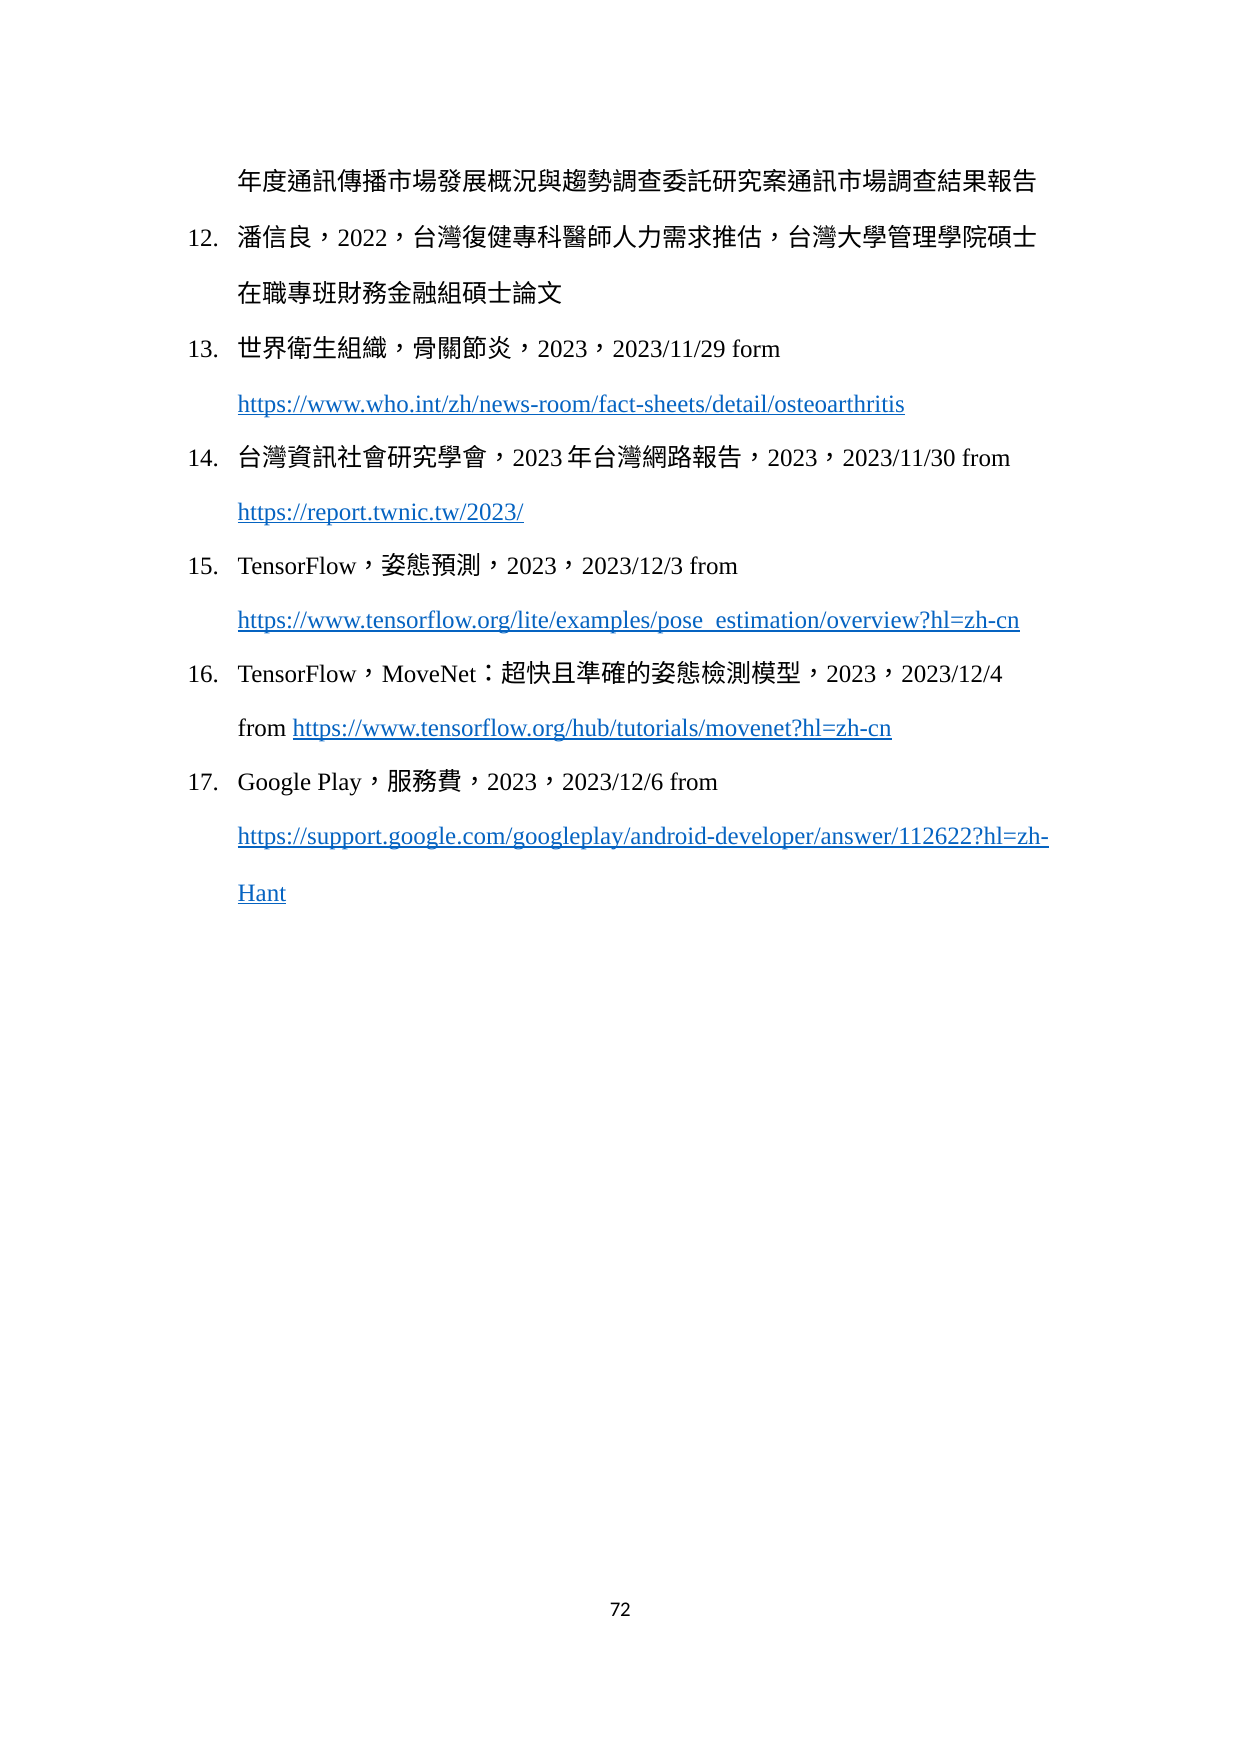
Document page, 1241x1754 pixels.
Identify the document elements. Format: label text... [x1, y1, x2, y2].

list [187, 161, 1053, 198]
list TensorFlow，姿態預測，2023，2023/12/3 from https://www.tensorflow.org/lite/examples/pose_estimation/overview?hl=zh-cn [187, 544, 1053, 638]
list 世界衛生組織，骨關節炎，2023，2023/11/29 form https://www.who.int/zh/news-room/fact-sheets/detail/osteoarthritis [187, 328, 1053, 422]
list TensorFlow，MoveNet：超快且準確的姿態檢測模型，2023，2023/12/4 from https://www.tensorflow.org/hub/tutorials/movenet?hl=zh-cn [187, 653, 1053, 746]
list 潘信良，2022，台灣復健專科醫師人力需求推估，台灣大學管理學院碩士在職專班財務金融組碩士論文 [187, 216, 1053, 310]
list Google Play，服務費，2023，2023/12/6 from https://support.google.com/googleplay/android-developer/answer/112622?hl=zh-Hant [187, 761, 1053, 911]
list 台灣資訊社會研究學會，2023年台灣網路報告，2023，2023/11/30 from https://report.twnic.tw/2023/ [187, 436, 1053, 530]
